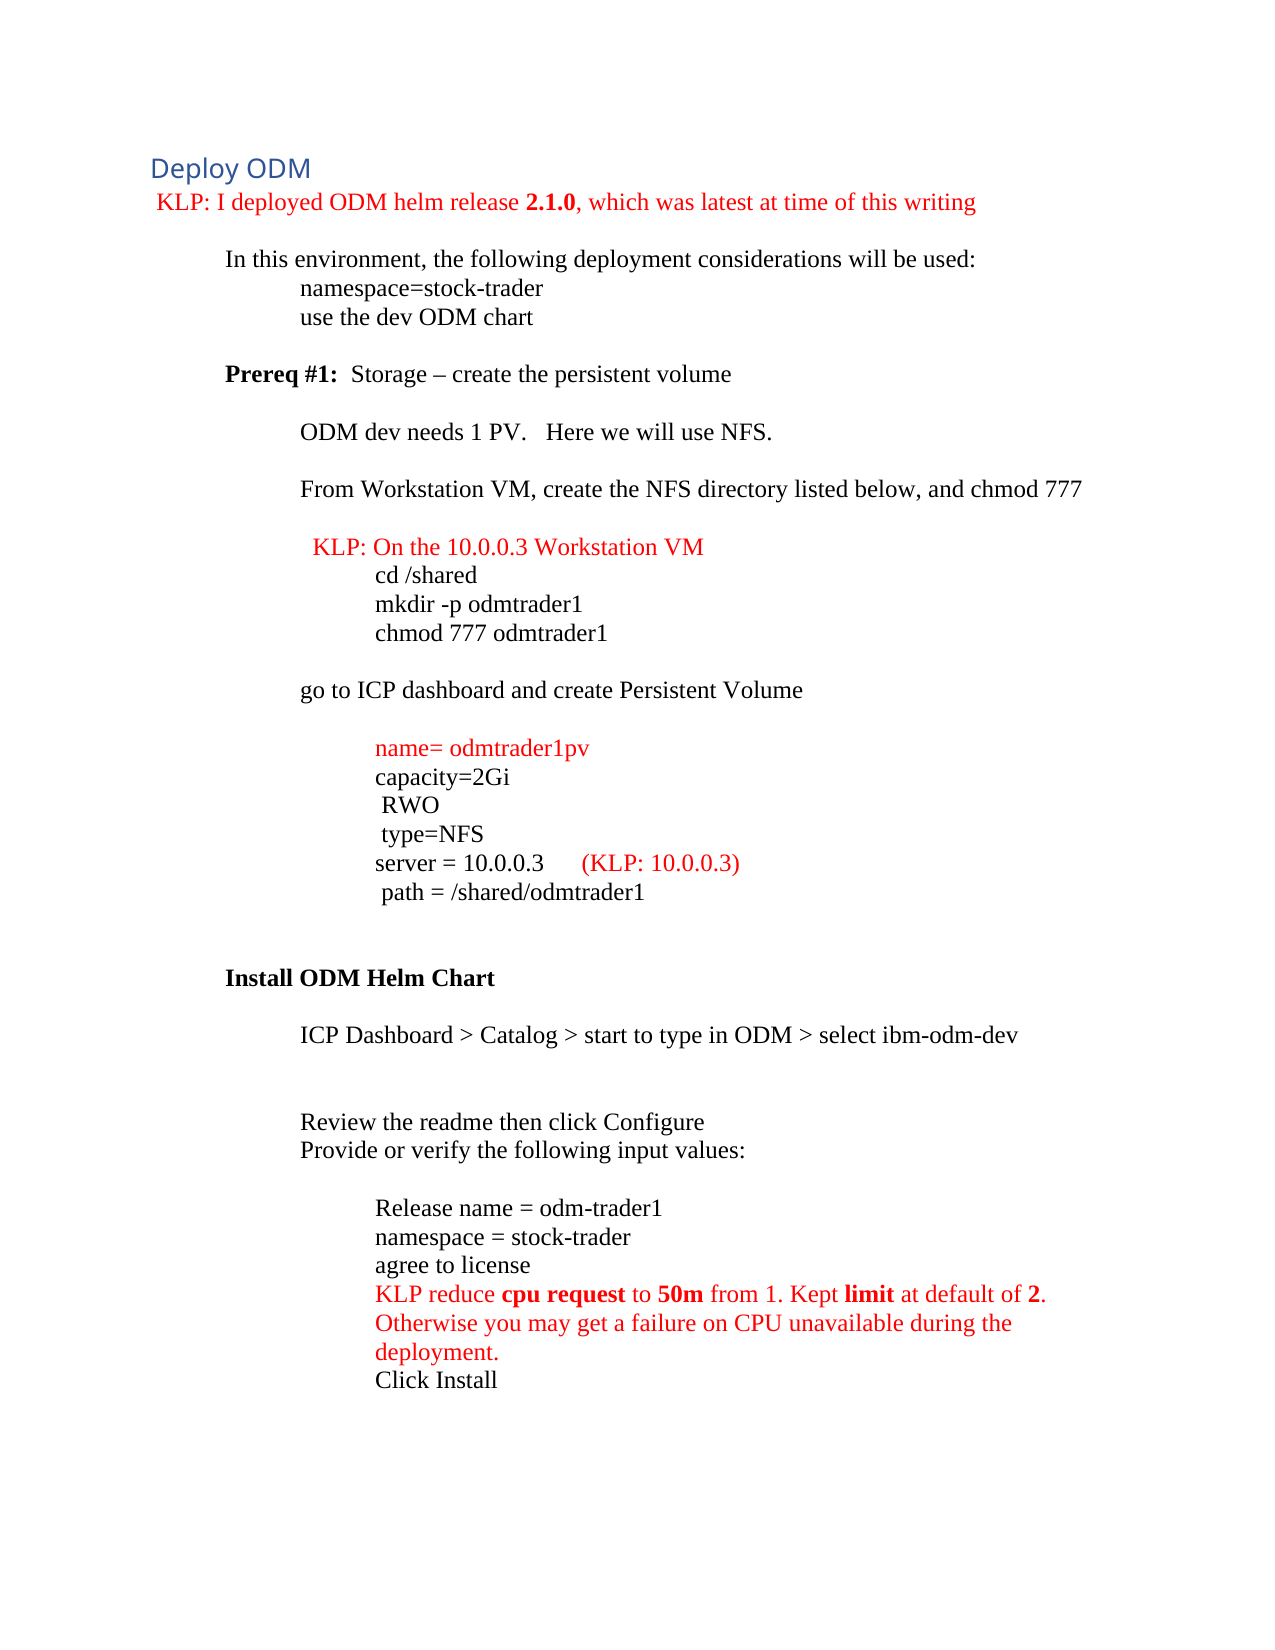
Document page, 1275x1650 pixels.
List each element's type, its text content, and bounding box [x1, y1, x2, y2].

text Click Install [375, 1366, 1125, 1394]
text agree to license [375, 1251, 1125, 1279]
text cd /shared [375, 561, 1125, 589]
text KLP: I deployed ODM helm release 2.1.0, which was latest at time of this writing [150, 187, 1125, 216]
text From Workstation VM, create the NFS directory listed below, and chmod 777 [225, 474, 1125, 503]
text go to ICP dashboard and create Persistent Volume [225, 676, 1125, 704]
text Review the readme then click Configure [300, 1107, 1125, 1136]
text capacity=2Gi RWO type=NFS [375, 762, 1125, 848]
text namespace = stock-trader [375, 1222, 1125, 1251]
text mkdir -p odmtrader1 [375, 589, 1125, 618]
text name= odmtrader1pv [375, 733, 1125, 762]
text ODM dev needs 1 PV. Here we will use NFS. [300, 417, 1125, 446]
text Provide or verify the following input values: [300, 1136, 1125, 1164]
text Release name = odm-trader1 [375, 1193, 1125, 1222]
text chmod 777 odmtrader1 [375, 618, 1125, 647]
text In this environment, the following deployment considerations will be used: [225, 244, 1125, 273]
text KLP: On the 10.0.0.3 Workstation VM [150, 532, 1125, 561]
text namespace=stock-trader [300, 273, 1125, 302]
text server = 10.0.0.3 (KLP: 10.0.0.3) path = /shared/odmtrader1 [375, 848, 1125, 906]
text ICP Dashboard > Catalog > start to type in ODM > select ibm-odm-dev [300, 1021, 1125, 1049]
subtitle Deploy ODM [150, 150, 1125, 187]
text Install ODM Helm Chart [225, 963, 1125, 992]
text Prereq #1: Storage – create the persistent volume [225, 359, 1125, 388]
text use the dev ODM chart [300, 302, 1125, 331]
text KLP reduce cpu request to 50m from 1. Kept limit at default of 2. Otherwise you may get a failure on CPU unavailable during the deployment. [375, 1279, 1125, 1366]
